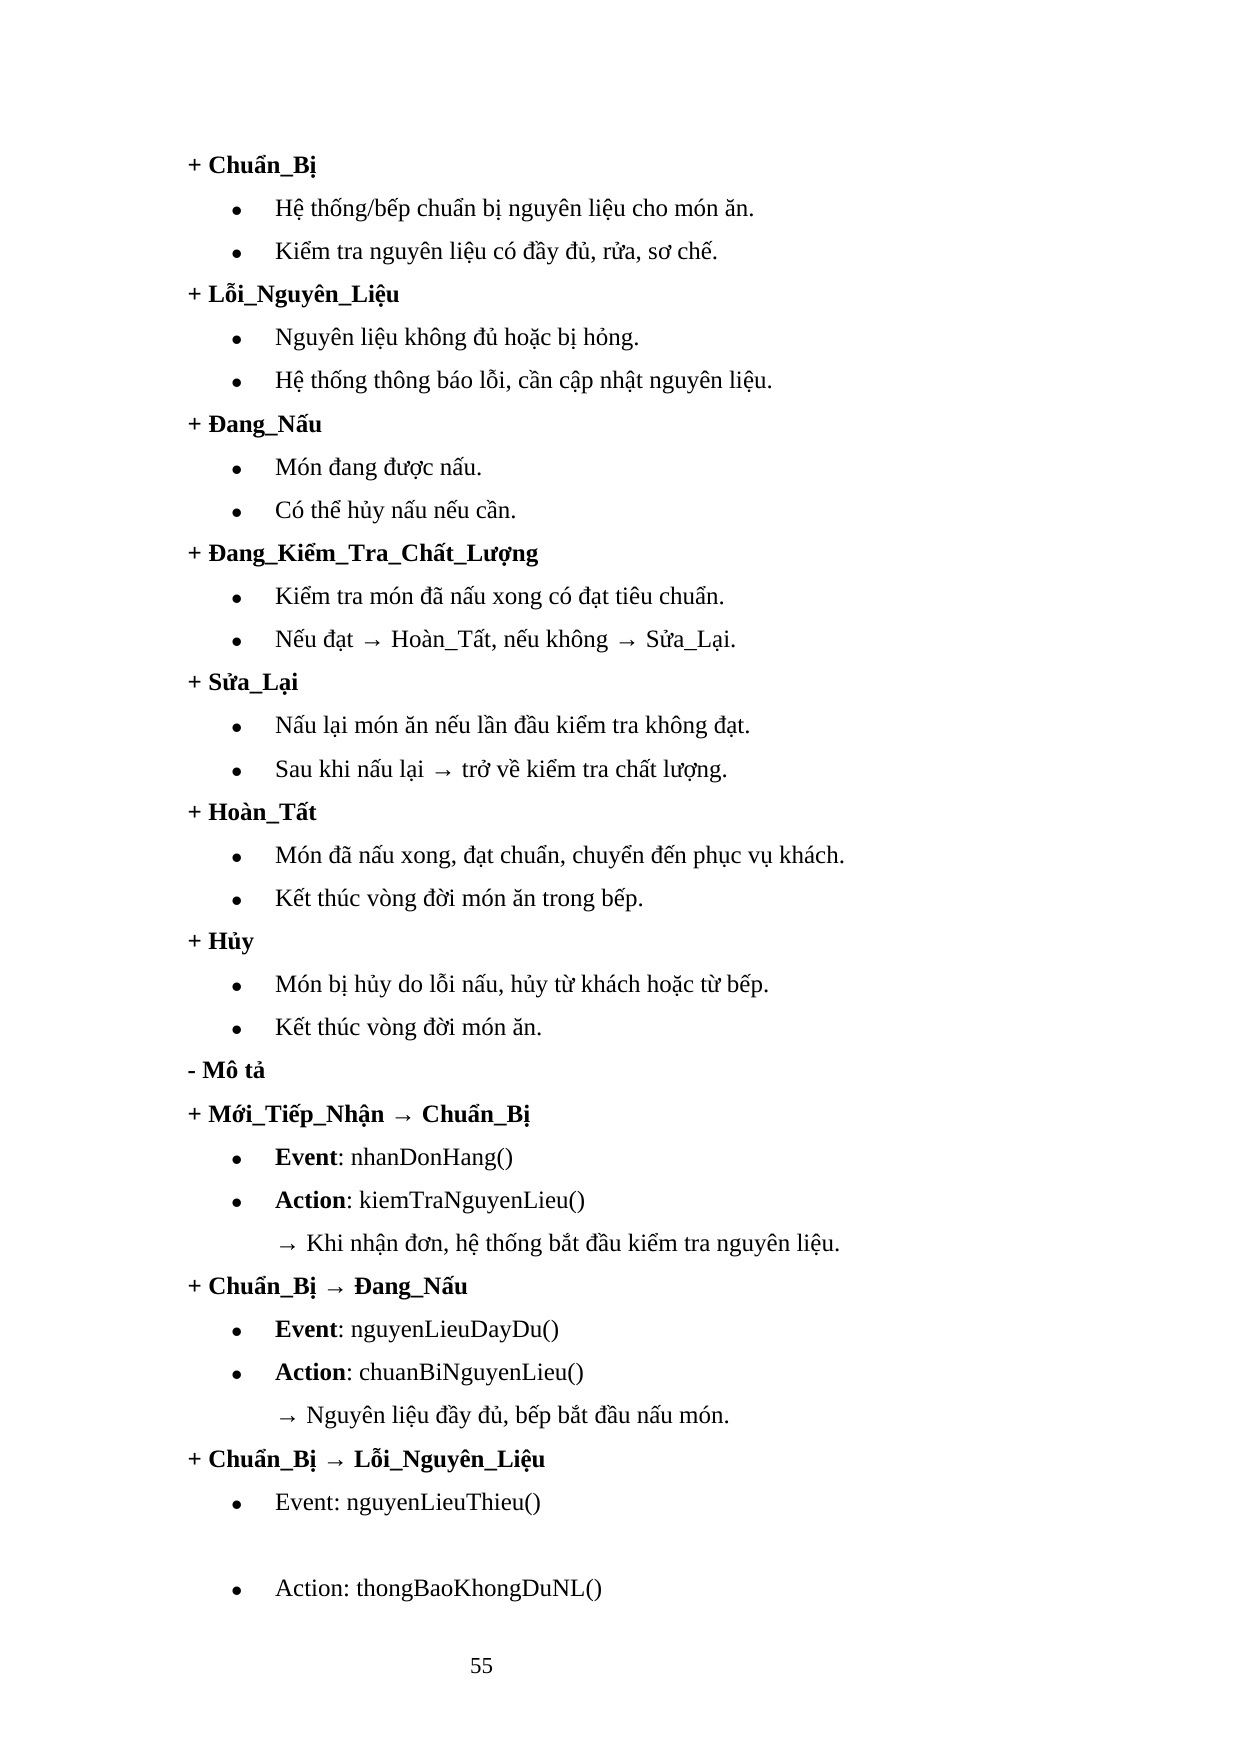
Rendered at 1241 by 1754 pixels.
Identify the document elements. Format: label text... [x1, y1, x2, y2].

list Event: nhanDonHang() [231, 1142, 1053, 1171]
list Action: chuanBiNguyenLieu() → Nguyên liệu đầy đủ, bếp bắt đầu nấu món. [231, 1357, 1053, 1429]
list Kết thúc vòng đời món ăn trong bếp. [231, 883, 1053, 912]
list Event: nguyenLieuThieu() [231, 1487, 1053, 1516]
list Action: kiemTraNguyenLieu() → Khi nhận đơn, hệ thống bắt đầu kiểm tra nguyên liệu. [231, 1185, 1053, 1257]
text + Lỗi_Nguyên_Liệu [187, 279, 1053, 308]
list Nguyên liệu không đủ hoặc bị hỏng. [231, 322, 1053, 351]
text + Sửa_Lại [187, 667, 1053, 696]
list Kiểm tra nguyên liệu có đầy đủ, rửa, sơ chế. [231, 236, 1053, 265]
list Event: nguyenLieuDayDu() [231, 1314, 1053, 1343]
list Hệ thống thông báo lỗi, cần cập nhật nguyên liệu. [231, 366, 1053, 394]
text + Mới_Tiếp_Nhận → Chuẩn_Bị [187, 1099, 1053, 1127]
list Món đã nấu xong, đạt chuẩn, chuyển đến phục vụ khách. [231, 840, 1053, 869]
text + Chuẩn_Bị → Đang_Nấu [187, 1271, 1053, 1300]
list Món đang được nấu. [231, 452, 1053, 481]
list Nấu lại món ăn nếu lần đầu kiểm tra không đạt. [231, 711, 1053, 739]
list Sau khi nấu lại → trở về kiểm tra chất lượng. [231, 754, 1053, 782]
list Kết thúc vòng đời món ăn. [231, 1012, 1053, 1041]
text - Mô tả [187, 1056, 1053, 1084]
text + Hủy [187, 926, 1053, 955]
text + Đang_Kiểm_Tra_Chất_Lượng [187, 538, 1053, 567]
text + Chuẩn_Bị [187, 150, 1053, 179]
text + Hoàn_Tất [187, 797, 1053, 826]
list Có thể hủy nấu nếu cần. [231, 495, 1053, 524]
list Hệ thống/bếp chuẩn bị nguyên liệu cho món ăn. [231, 193, 1053, 222]
list Kiểm tra món đã nấu xong có đạt tiêu chuẩn. [231, 581, 1053, 610]
text + Đang_Nấu [187, 409, 1053, 437]
text + Chuẩn_Bị → Lỗi_Nguyên_Liệu [187, 1444, 1053, 1472]
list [231, 1573, 1053, 1602]
list Nếu đạt → Hoàn_Tất, nếu không → Sửa_Lại. [231, 624, 1053, 653]
list Món bị hủy do lỗi nấu, hủy từ khách hoặc từ bếp. [231, 969, 1053, 998]
